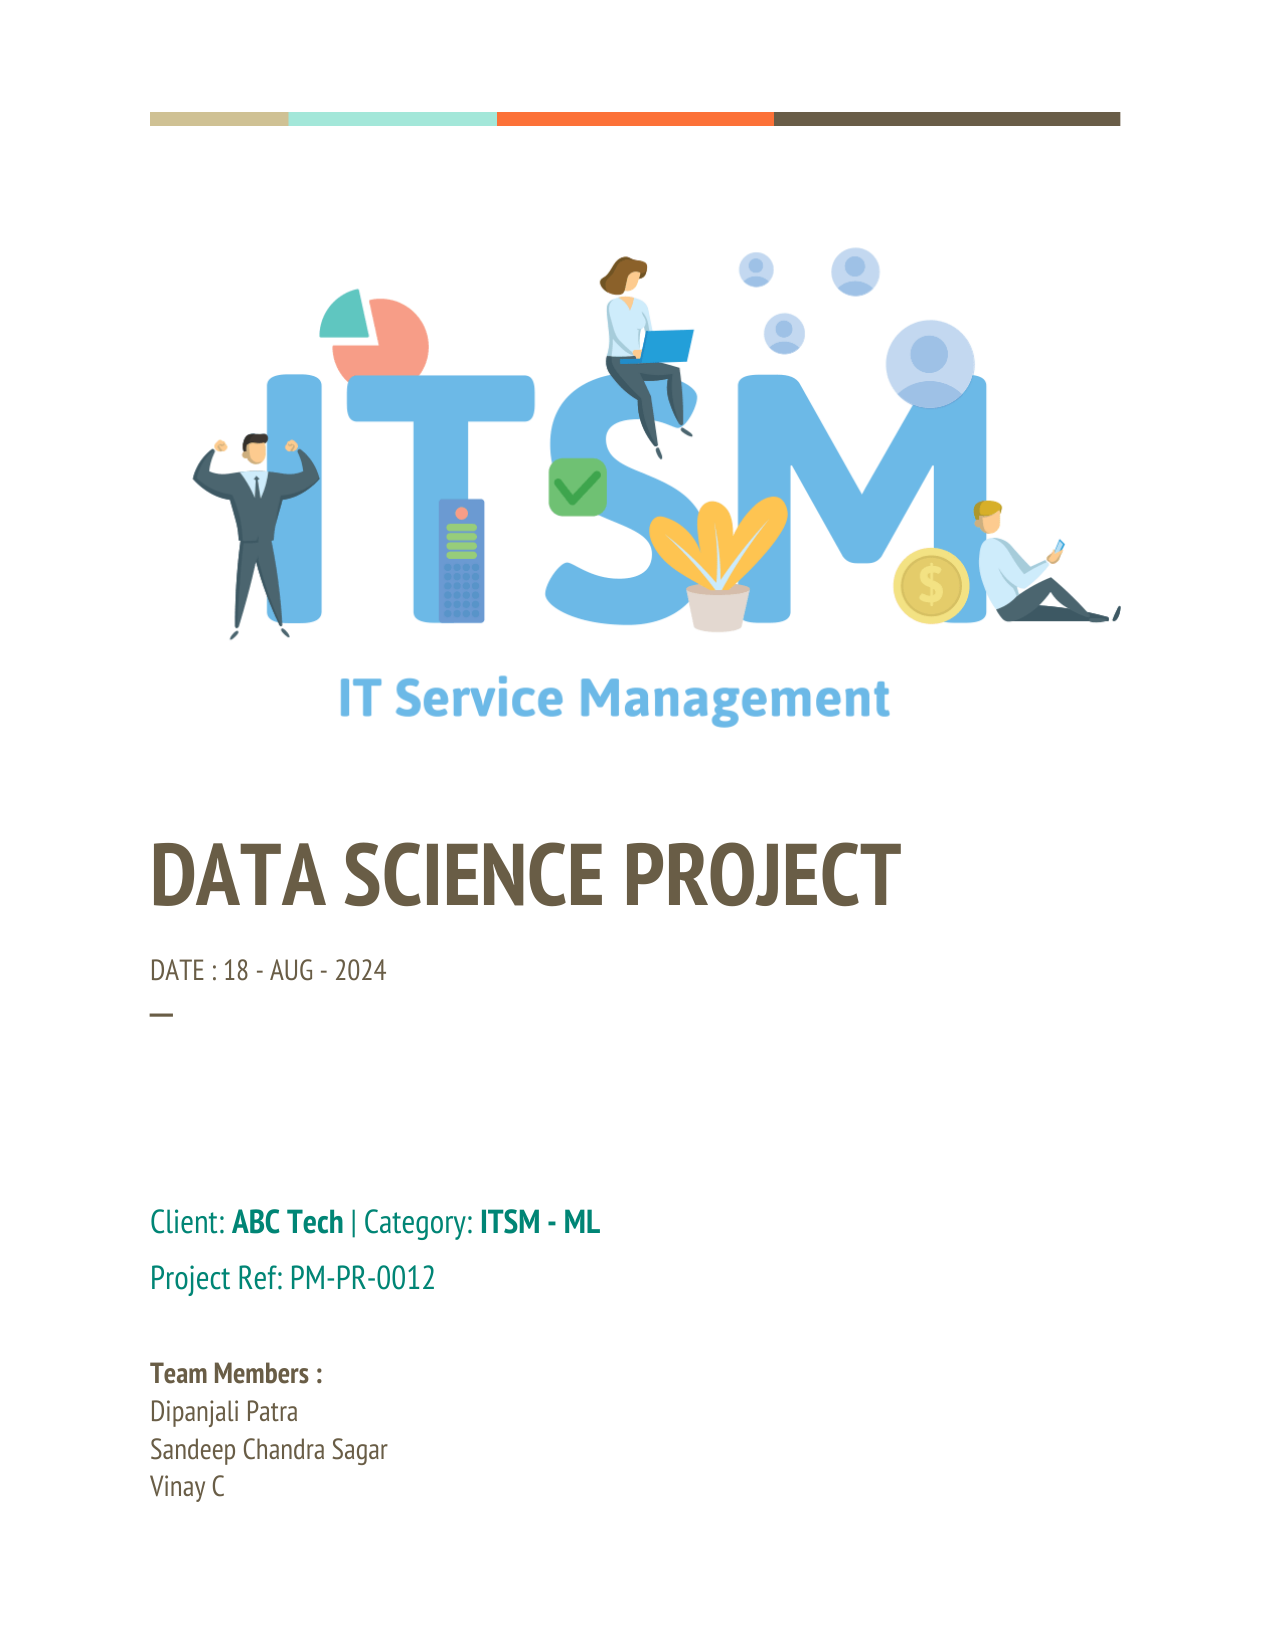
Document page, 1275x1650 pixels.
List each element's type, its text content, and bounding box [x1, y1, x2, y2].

subtitle DATE : 18 - AUG - 2024 [150, 951, 1125, 988]
text ─ [150, 988, 1125, 1039]
picture [150, 175, 1125, 777]
text Vinay C [150, 1467, 1125, 1505]
text Dipanjali Patra [150, 1392, 1125, 1429]
text Sandeep Chandra Sagar [150, 1429, 1125, 1467]
text Project Ref: PM-PR-0012 [150, 1255, 1125, 1298]
title DATA SCIENCE PROJECT [150, 817, 1125, 930]
picture [150, 112, 1121, 126]
text Client: ABC Tech | Category: ITSM - ML [150, 1199, 1125, 1243]
text Team Members : [150, 1354, 1125, 1392]
